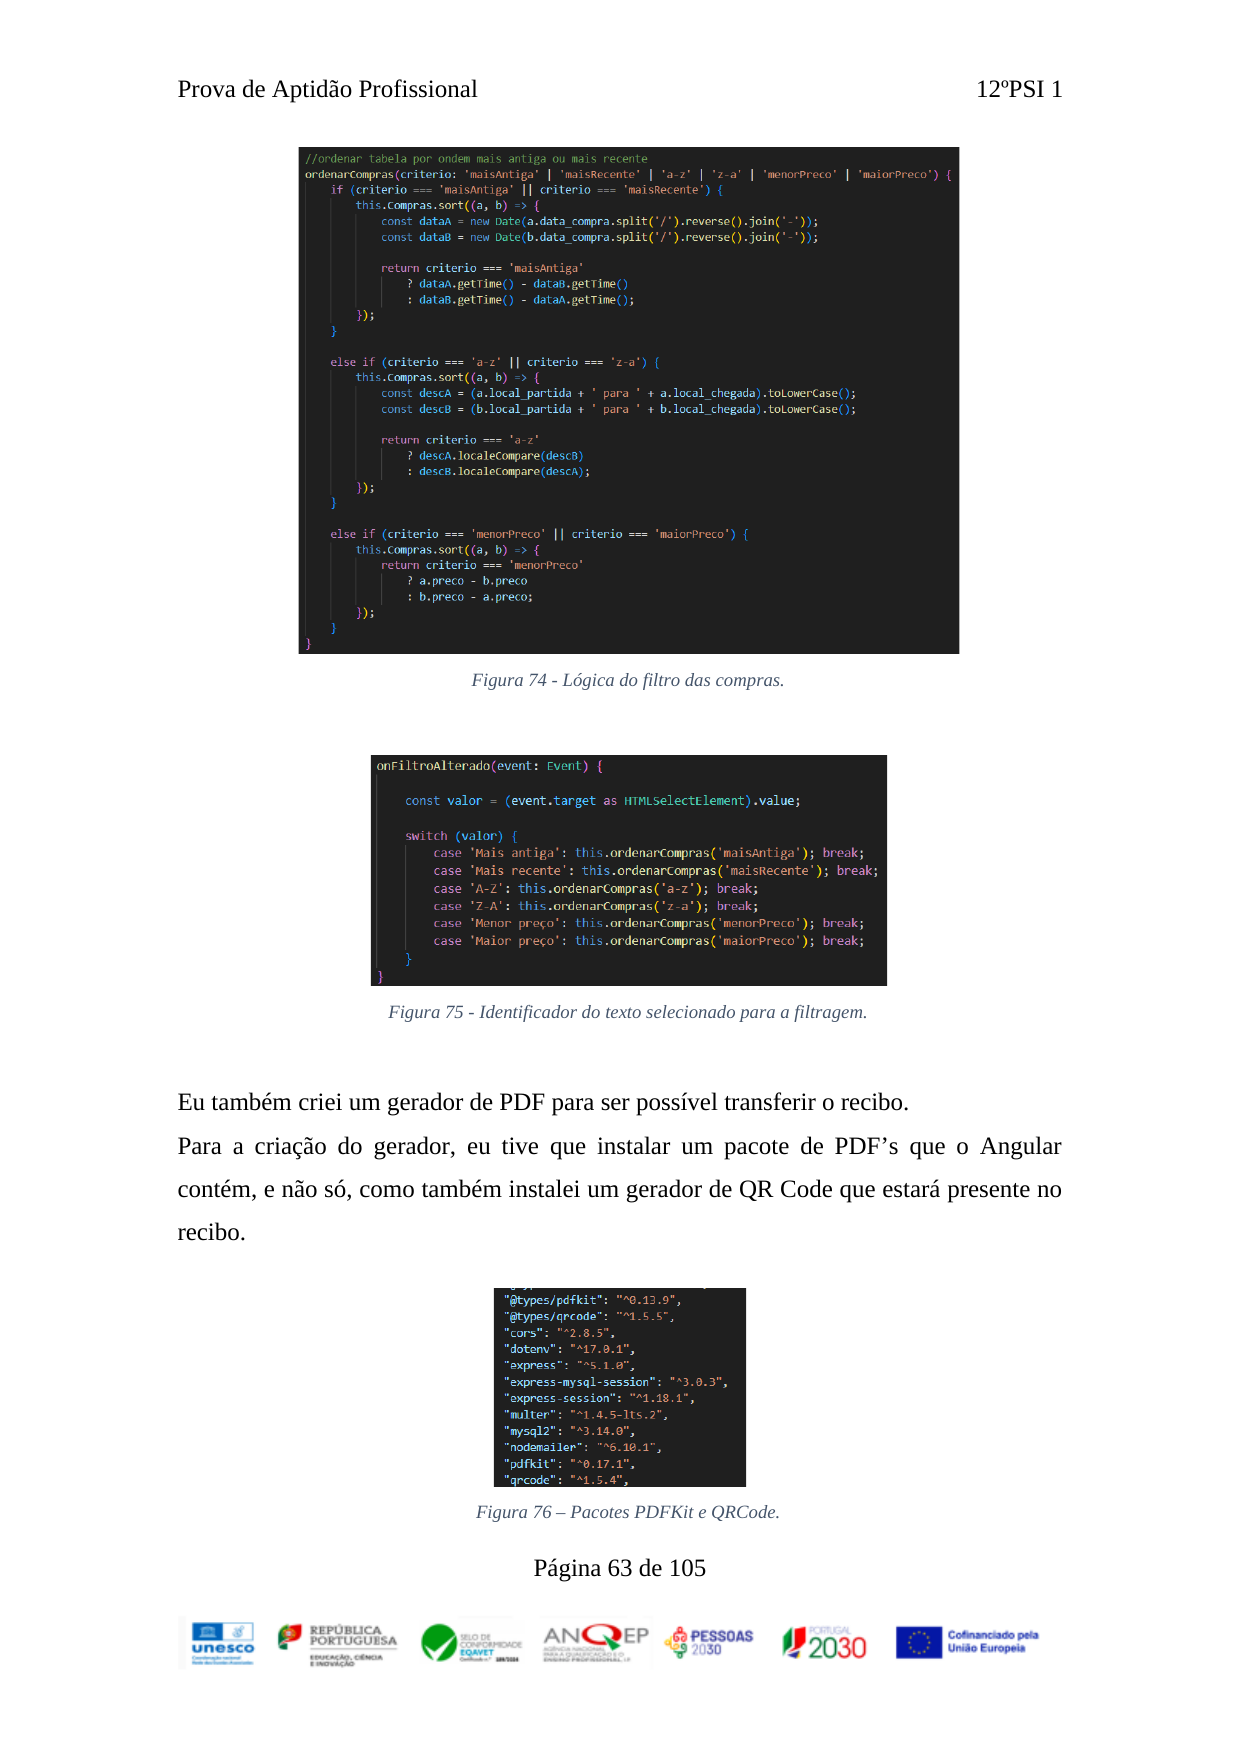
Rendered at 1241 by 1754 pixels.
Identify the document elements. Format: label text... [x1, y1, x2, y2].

picture [298, 147, 960, 654]
text Figura 75 - Identificador do texto selecionado para a filtragem. [195, 1001, 1063, 1022]
picture [177, 1615, 1084, 1677]
picture [493, 1288, 747, 1487]
text Figura 76 – Pacotes PDFKit e QRCode. [195, 1501, 1063, 1523]
picture [370, 755, 888, 986]
text Eu também criei um gerador de PDF para ser possível transferir o recibo. [177, 1087, 1063, 1116]
text Figura 74 - Lógica do filtro das compras. [195, 669, 1063, 691]
text Para a criação do gerador, eu tive que instalar um pacote de PDF’s que o Angular contém, e não só, como também instalei um gerador de QR Code que estará presente no recibo. [177, 1131, 1063, 1246]
